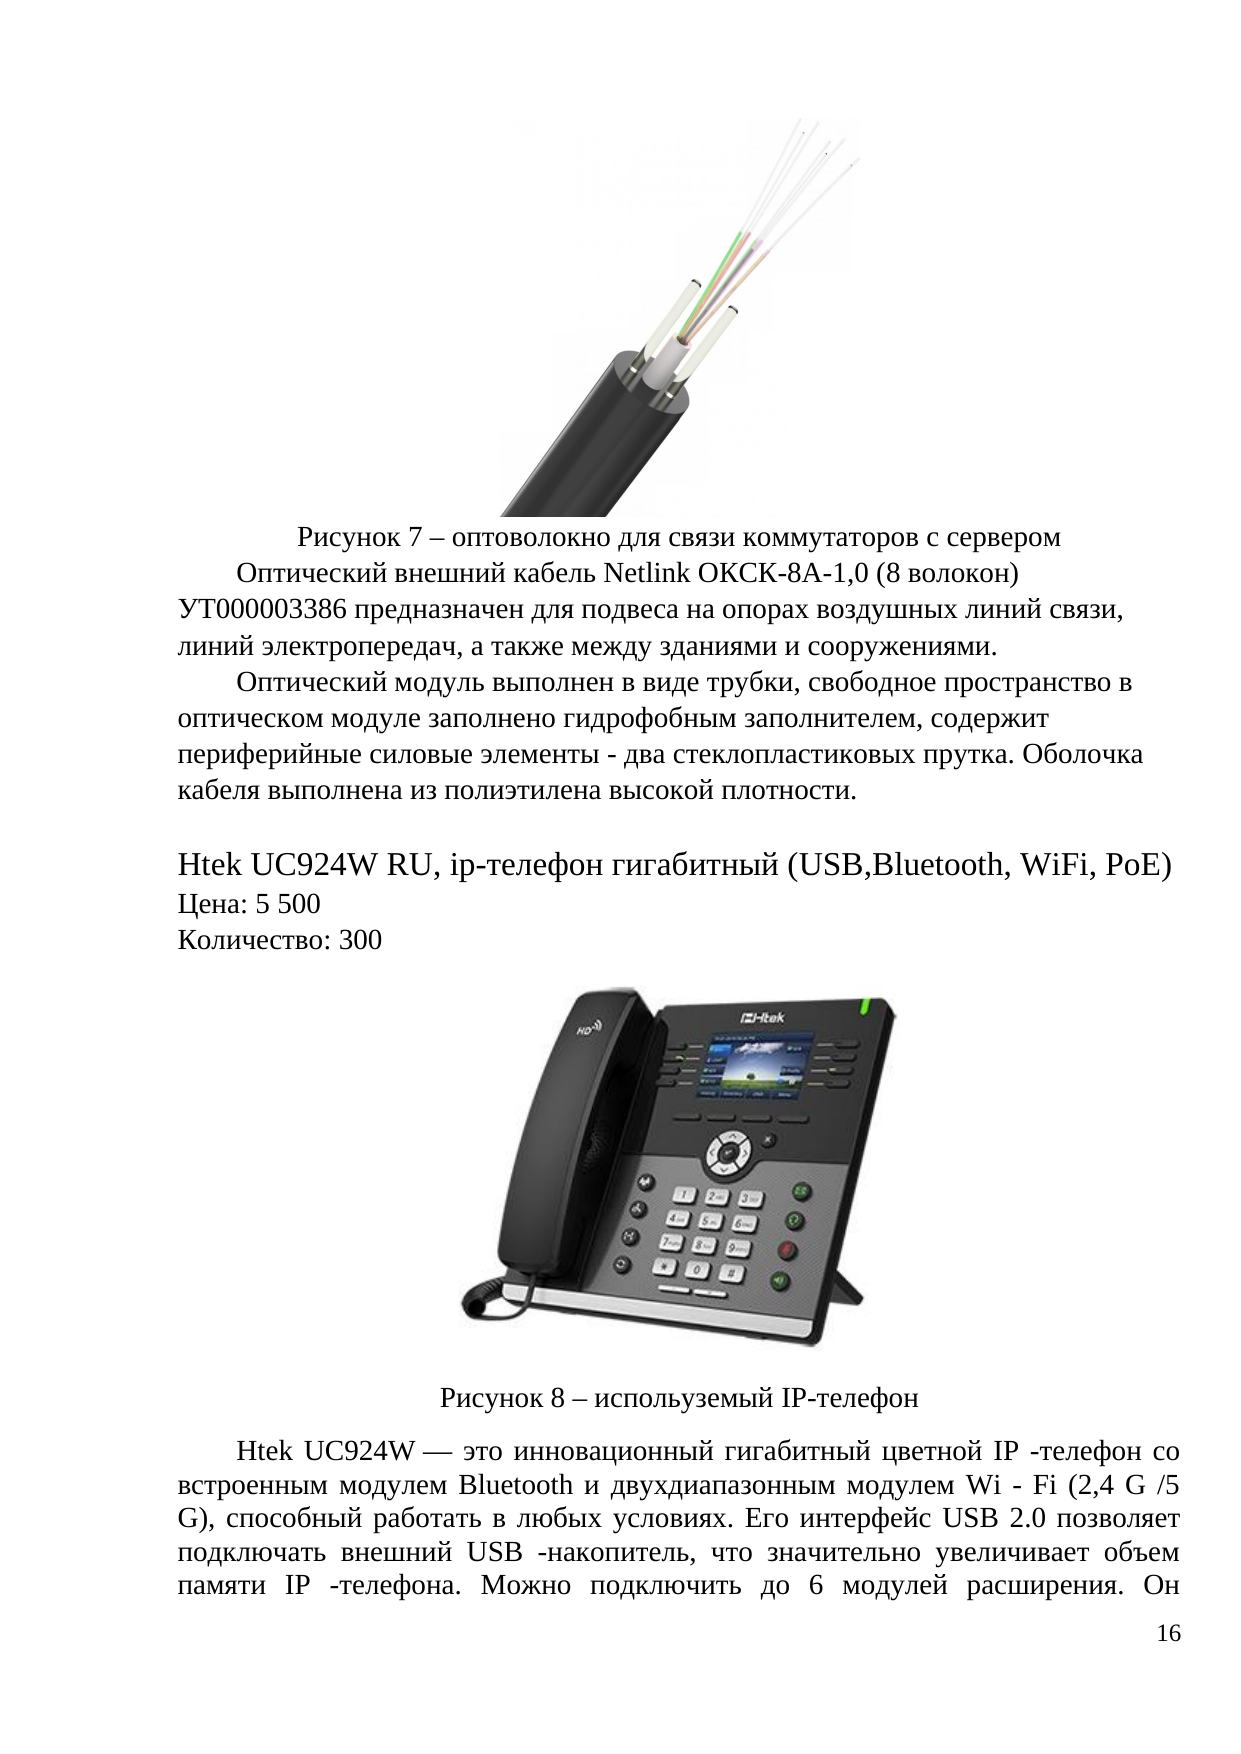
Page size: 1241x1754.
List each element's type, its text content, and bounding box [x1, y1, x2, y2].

text Оптический модуль выполнен в виде трубки, свободное пространство в оптическом модуле заполнено гидрофобным заполнителем, содержит периферийные силовые элементы - два стеклопластиковых прутка. Оболочка кабеля выполнена из полиэтилена высокой плотности. [177, 664, 1181, 806]
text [177, 1433, 1181, 1601]
text Htek UC924W RU, ip-телефон гигабитный (USB,Bluetooth, WiFi, PoE) [177, 844, 1181, 883]
text Количество: 300 [177, 922, 1181, 956]
picture [380, 118, 979, 517]
picture [458, 974, 900, 1362]
text Оптический внешний кабель Netlink ОКСК-8А-1,0 (8 волокон) УТ000003386 предназначен для подвеса на опорах воздушных линий связи, линий электропередач, а также между зданиями и сооружениями. [177, 555, 1181, 661]
text Рисунок 7 – оптоволокно для связи коммутаторов с сервером [177, 519, 1181, 553]
text Рисунок 8 – испольуземый IP-телефон [177, 1380, 1181, 1414]
text Цена: 5 500 [177, 886, 1181, 919]
